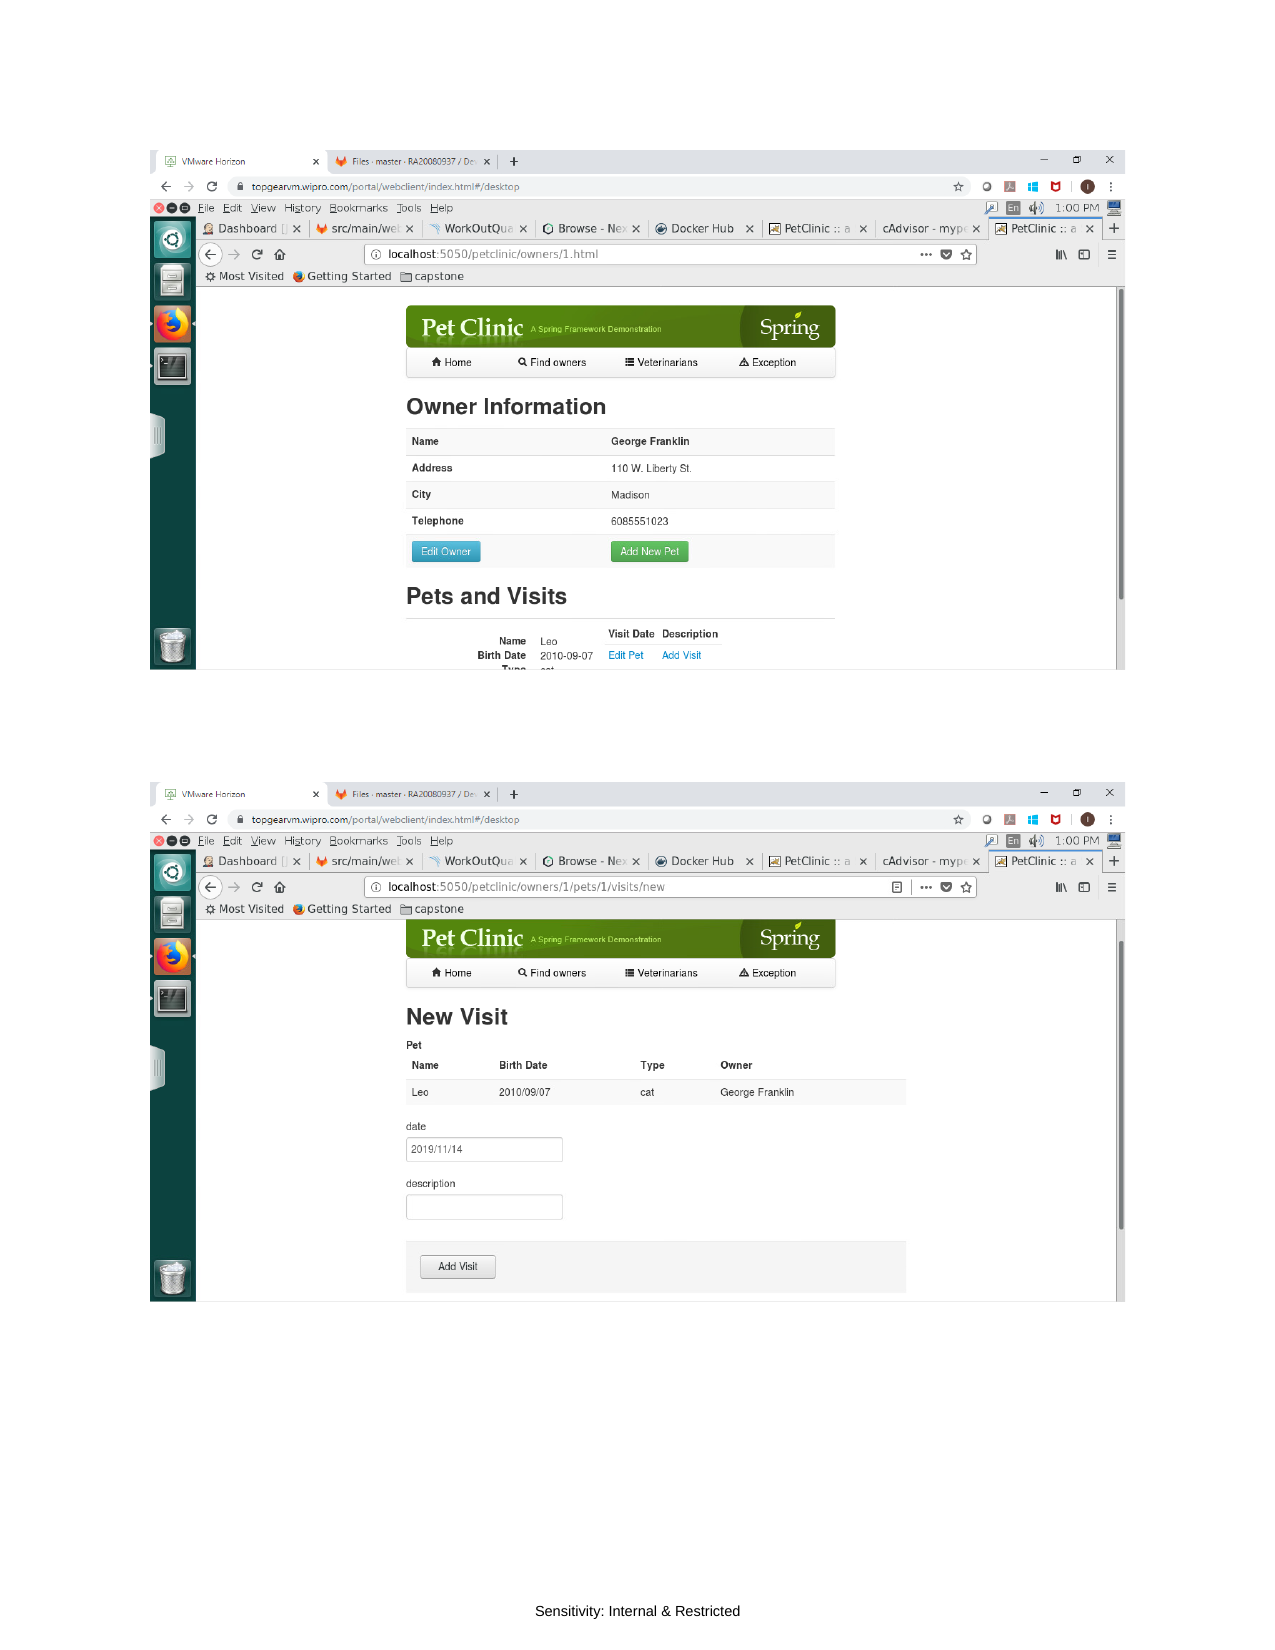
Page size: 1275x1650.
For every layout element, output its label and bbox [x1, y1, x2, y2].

picture [150, 150, 1125, 670]
picture [150, 782, 1125, 1302]
